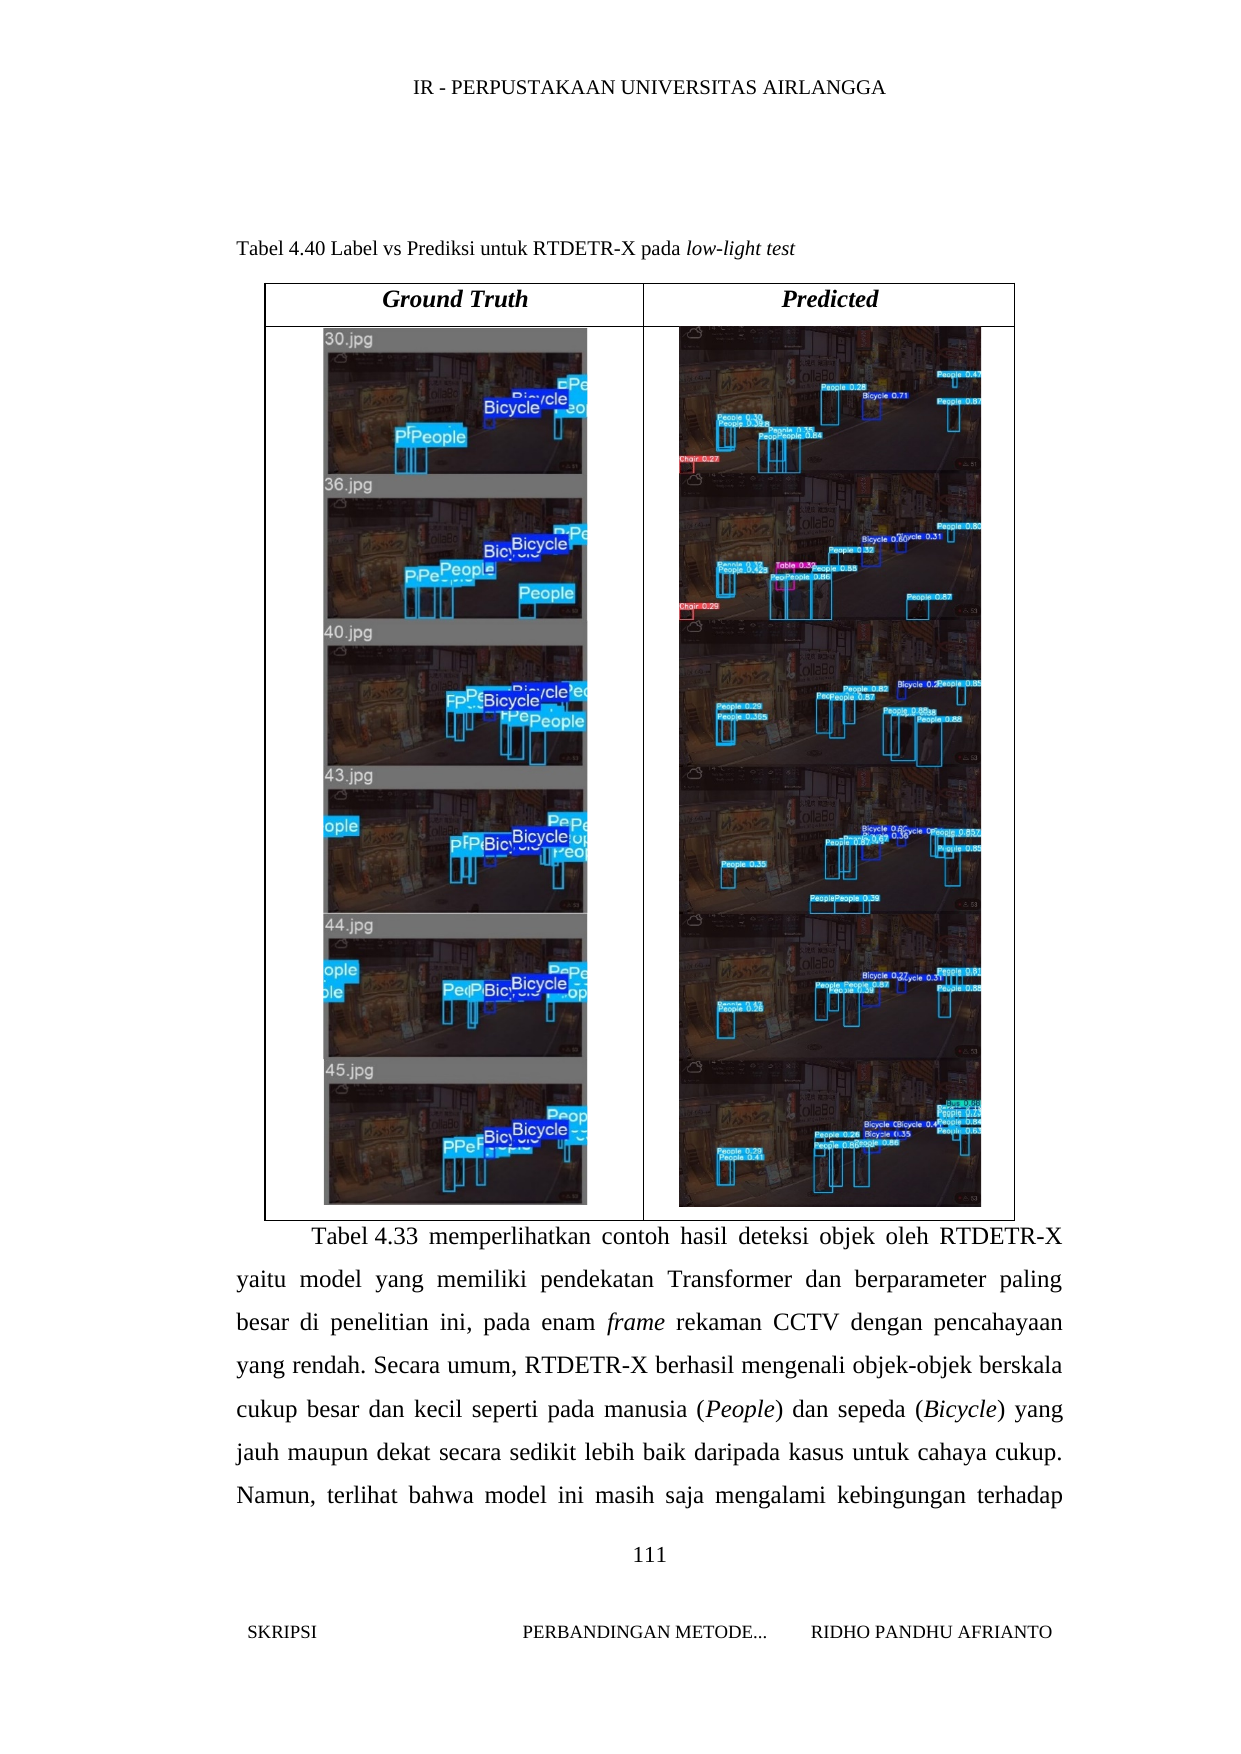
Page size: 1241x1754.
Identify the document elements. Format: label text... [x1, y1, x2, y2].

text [236, 260, 1063, 1509]
table_cell [644, 327, 1014, 1220]
picture [323, 328, 588, 1205]
text Tabel . Label vs Prediksi untuk RTDETR-X pada low-light test [236, 236, 1063, 260]
table_cell [266, 327, 643, 1220]
picture [679, 326, 982, 1207]
picture [577, 1137, 588, 1141]
table_header Ground Truth [266, 284, 643, 326]
table_header Predicted [644, 284, 1014, 326]
